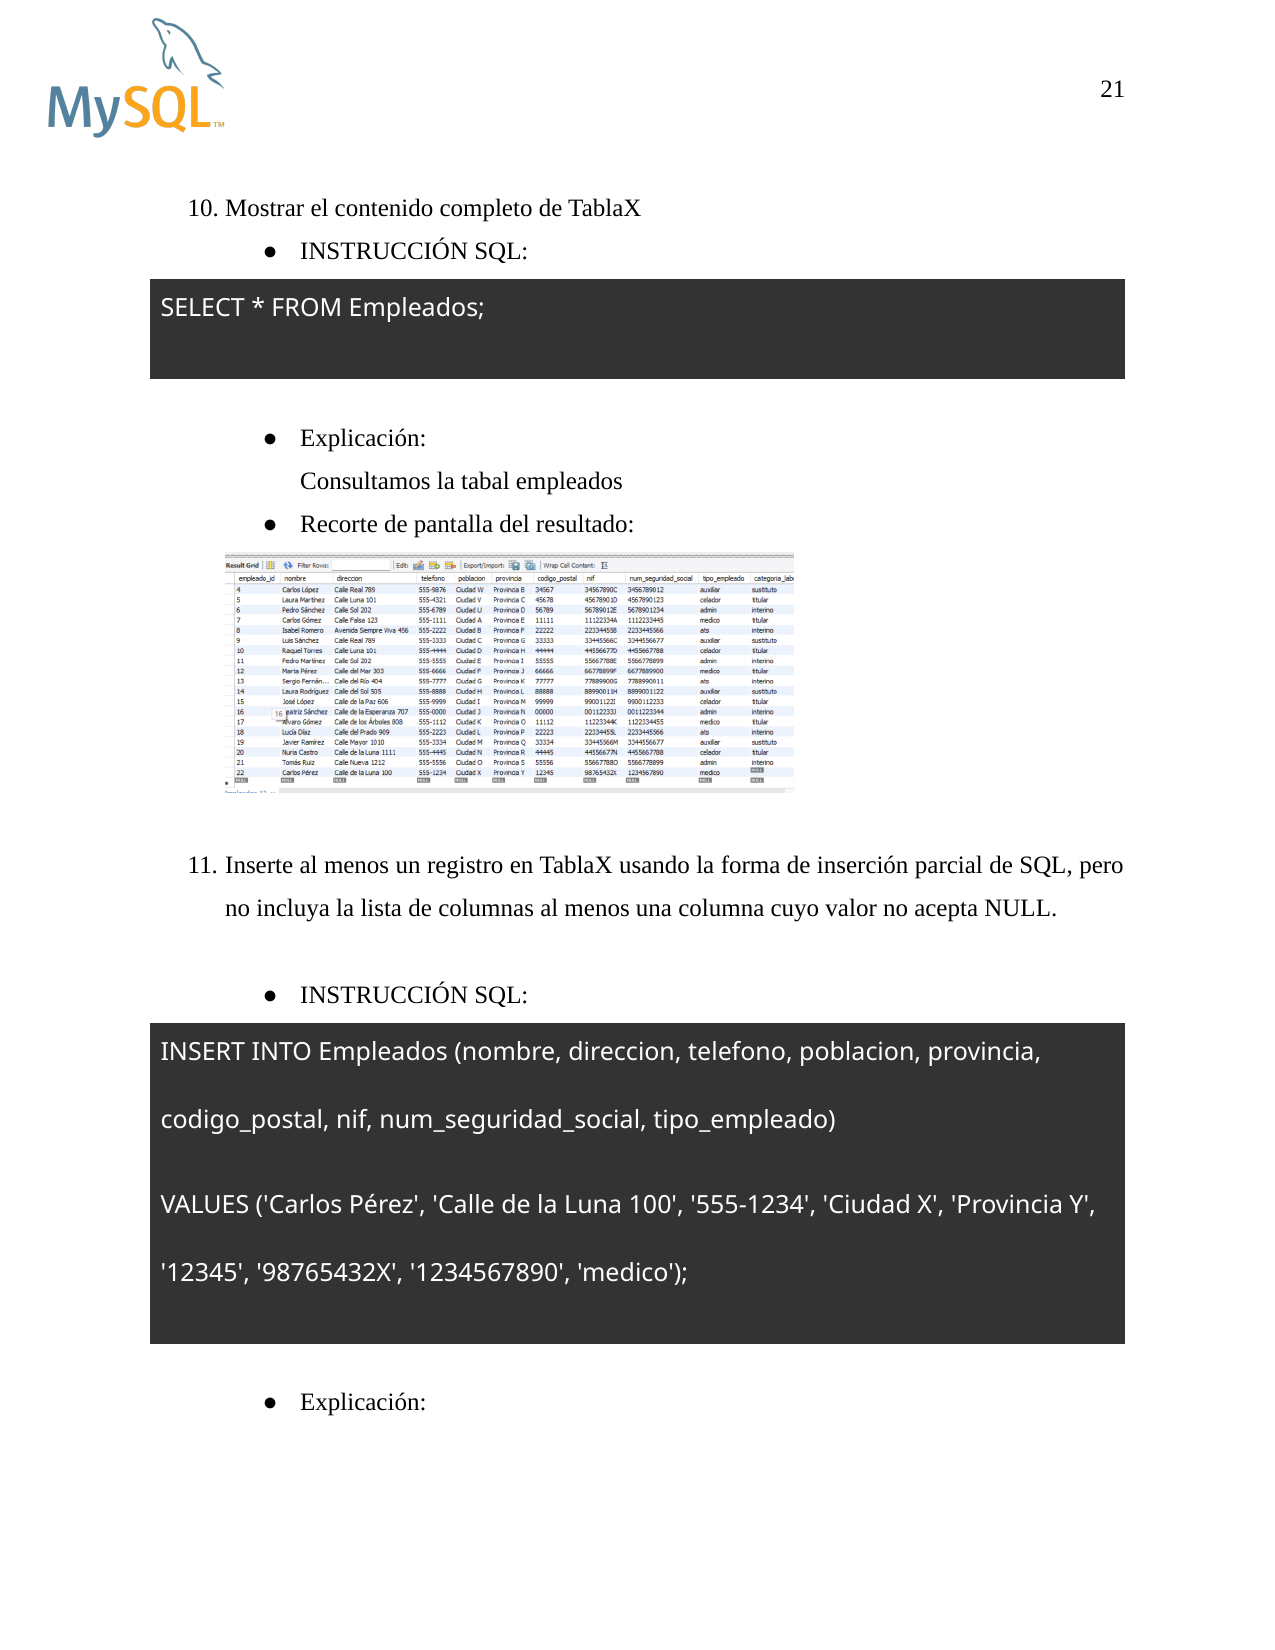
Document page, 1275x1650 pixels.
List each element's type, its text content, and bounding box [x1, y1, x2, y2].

table_header INSERT INTO Empleados (nombre, direccion, telefono, poblacion, provincia, codigo_postal, nif, num_seguridad_social, tipo_empleado) VALUES ('Carlos Pérez', 'Calle de la Luna 100', '555-1234', 'Ciudad X', 'Provincia Y', '12345', '98765432X', '1234567890', 'medico'); [150, 1023, 1125, 1344]
list INSTRUCCIÓN SQL: [262, 980, 1125, 1008]
table_header SELECT * FROM Empleados; [150, 279, 1125, 379]
list Explicación: [262, 423, 1125, 451]
text Consultamos la tabal empleados [300, 466, 1125, 494]
list Recorte de pantalla del resultado: [262, 509, 1125, 538]
list Explicación: [262, 1387, 1125, 1416]
picture [225, 552, 794, 793]
list Mostrar el contenido completo de TablaX [187, 193, 1125, 222]
list Inserte al menos un registro en TablaX usando la forma de inserción parcial de SQL, pero no incluya la lista de columnas al menos una columna cuyo valor no acepta NULL. [187, 850, 1125, 922]
list INSTRUCCIÓN SQL: [262, 236, 1125, 265]
picture [30, 11, 239, 142]
